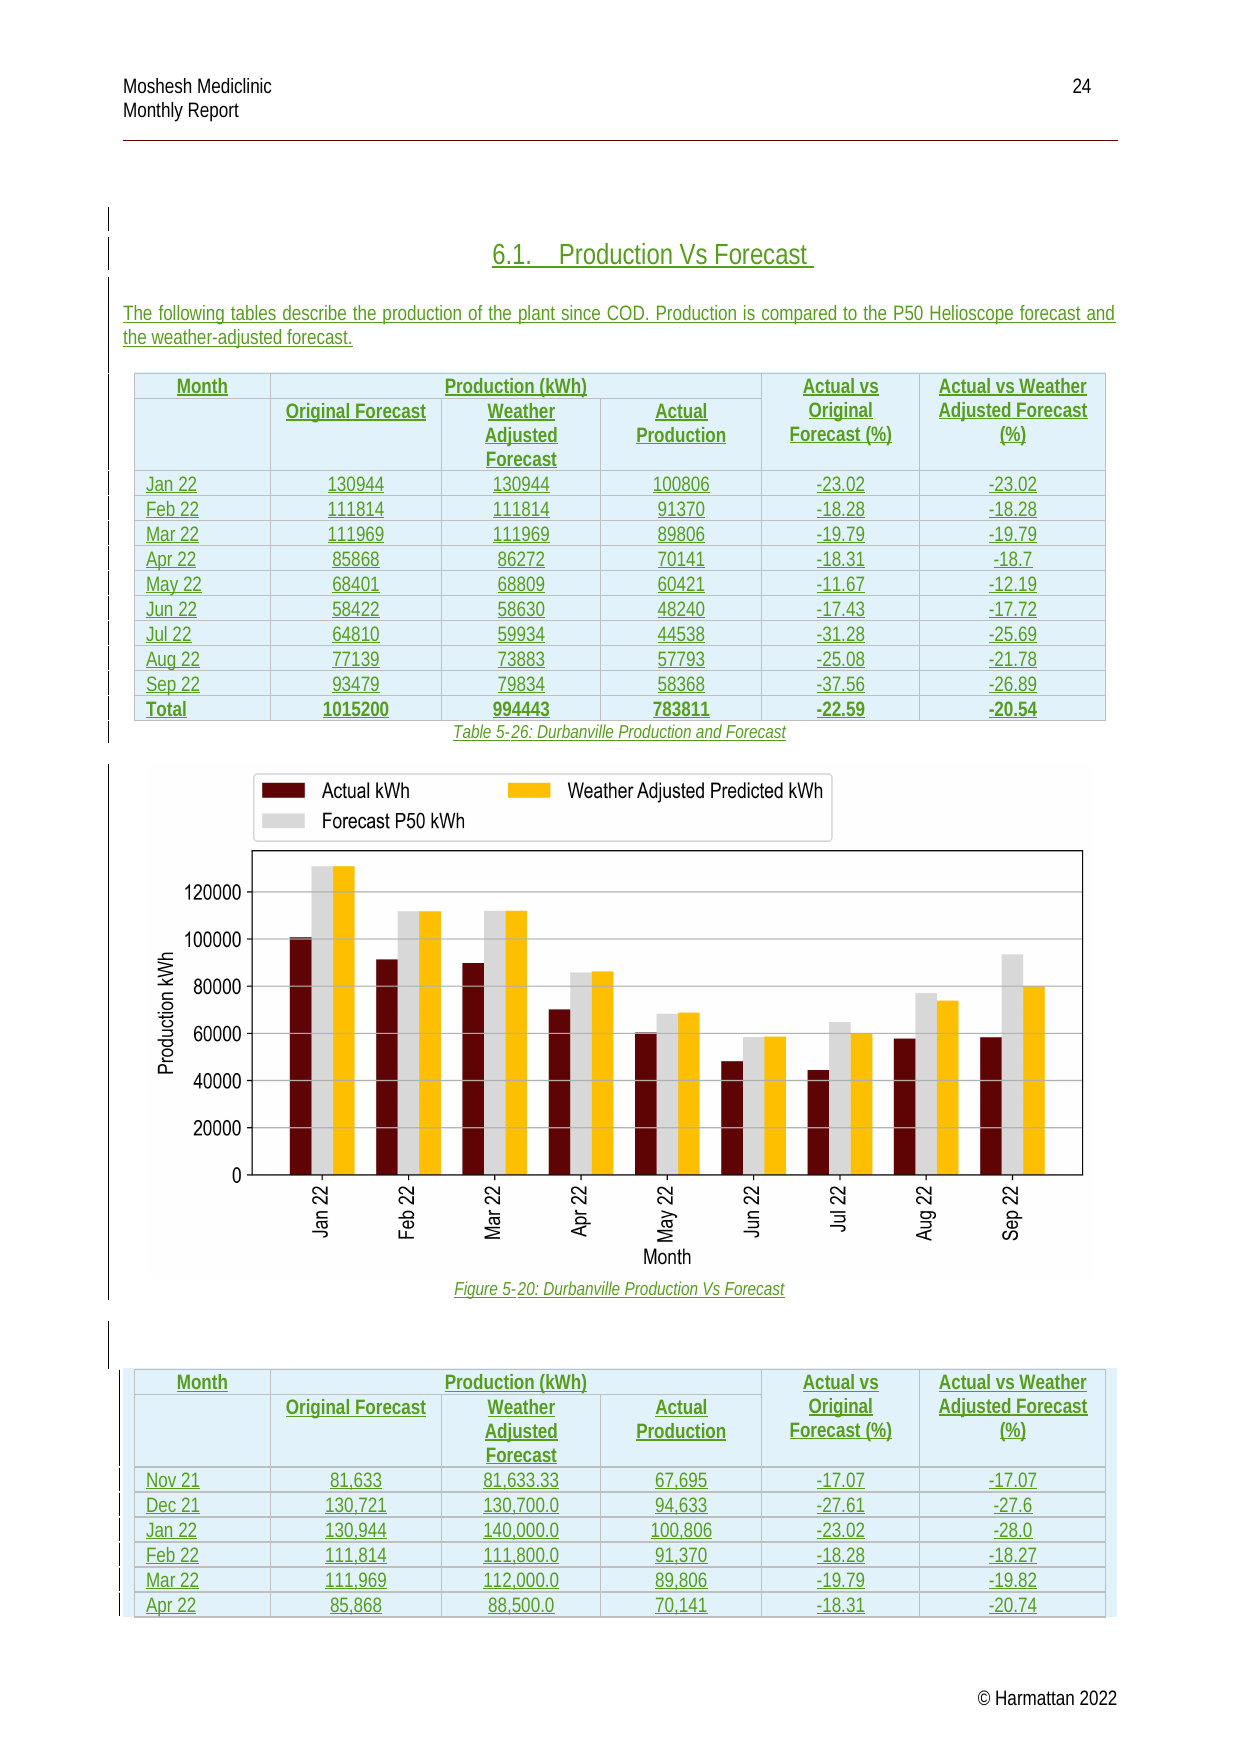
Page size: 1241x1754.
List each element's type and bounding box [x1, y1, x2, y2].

picture [147, 763, 1093, 1279]
